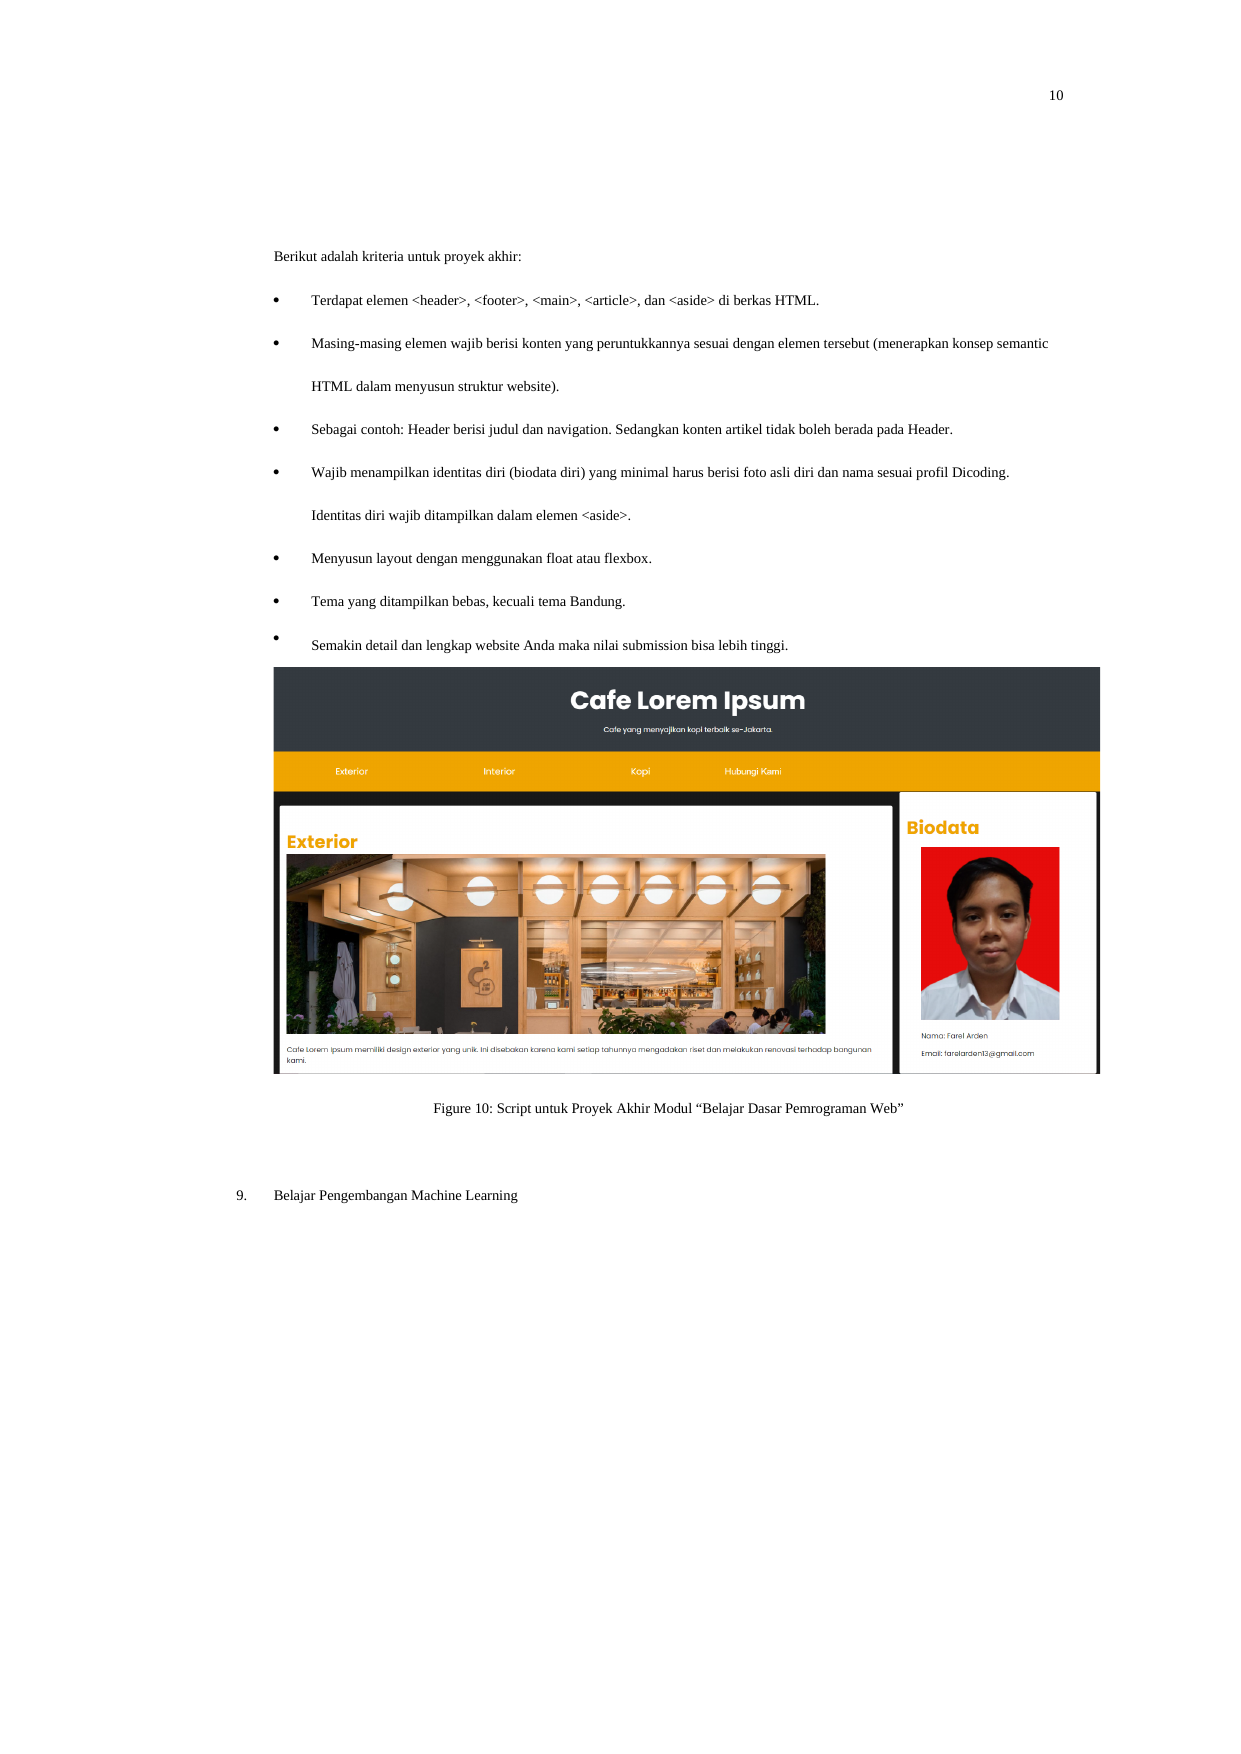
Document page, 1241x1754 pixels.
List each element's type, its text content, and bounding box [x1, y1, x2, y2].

list Terdapat elemen <header>, <footer>, <main>, <article>, dan <aside> di berkas HTML. [274, 279, 1063, 308]
list Tema yang ditampilkan bebas, kecuali tema Bandung. [274, 581, 1063, 610]
list Menyusun layout dengan menggunakan float atau flexbox. [274, 538, 1063, 567]
list Figure 10: Script untuk Proyek Akhir Modul “Belajar Dasar Pemrograman Web” [273, 1088, 1063, 1117]
list Sebagai contoh: Header berisi judul dan navigation. Sedangkan konten artikel tidak boleh berada pada Header. [274, 409, 1063, 437]
list Belajar Pengembangan Machine Learning [236, 1174, 1063, 1203]
picture [273, 667, 1101, 1074]
list Berikut adalah kriteria untuk proyek akhir: [273, 236, 1063, 265]
list Wajib menampilkan identitas diri (biodata diri) yang minimal harus berisi foto asli diri dan nama sesuai profil Dicoding. Identitas diri wajib ditampilkan dalam elemen <aside>. [274, 452, 1063, 524]
list Semakin detail dan lengkap website Anda maka nilai submission bisa lebih tinggi. [274, 624, 1063, 653]
list Masing-masing elemen wajib berisi konten yang peruntukkannya sesuai dengan elemen tersebut (menerapkan konsep semantic HTML dalam menyusun struktur website). [274, 322, 1063, 394]
